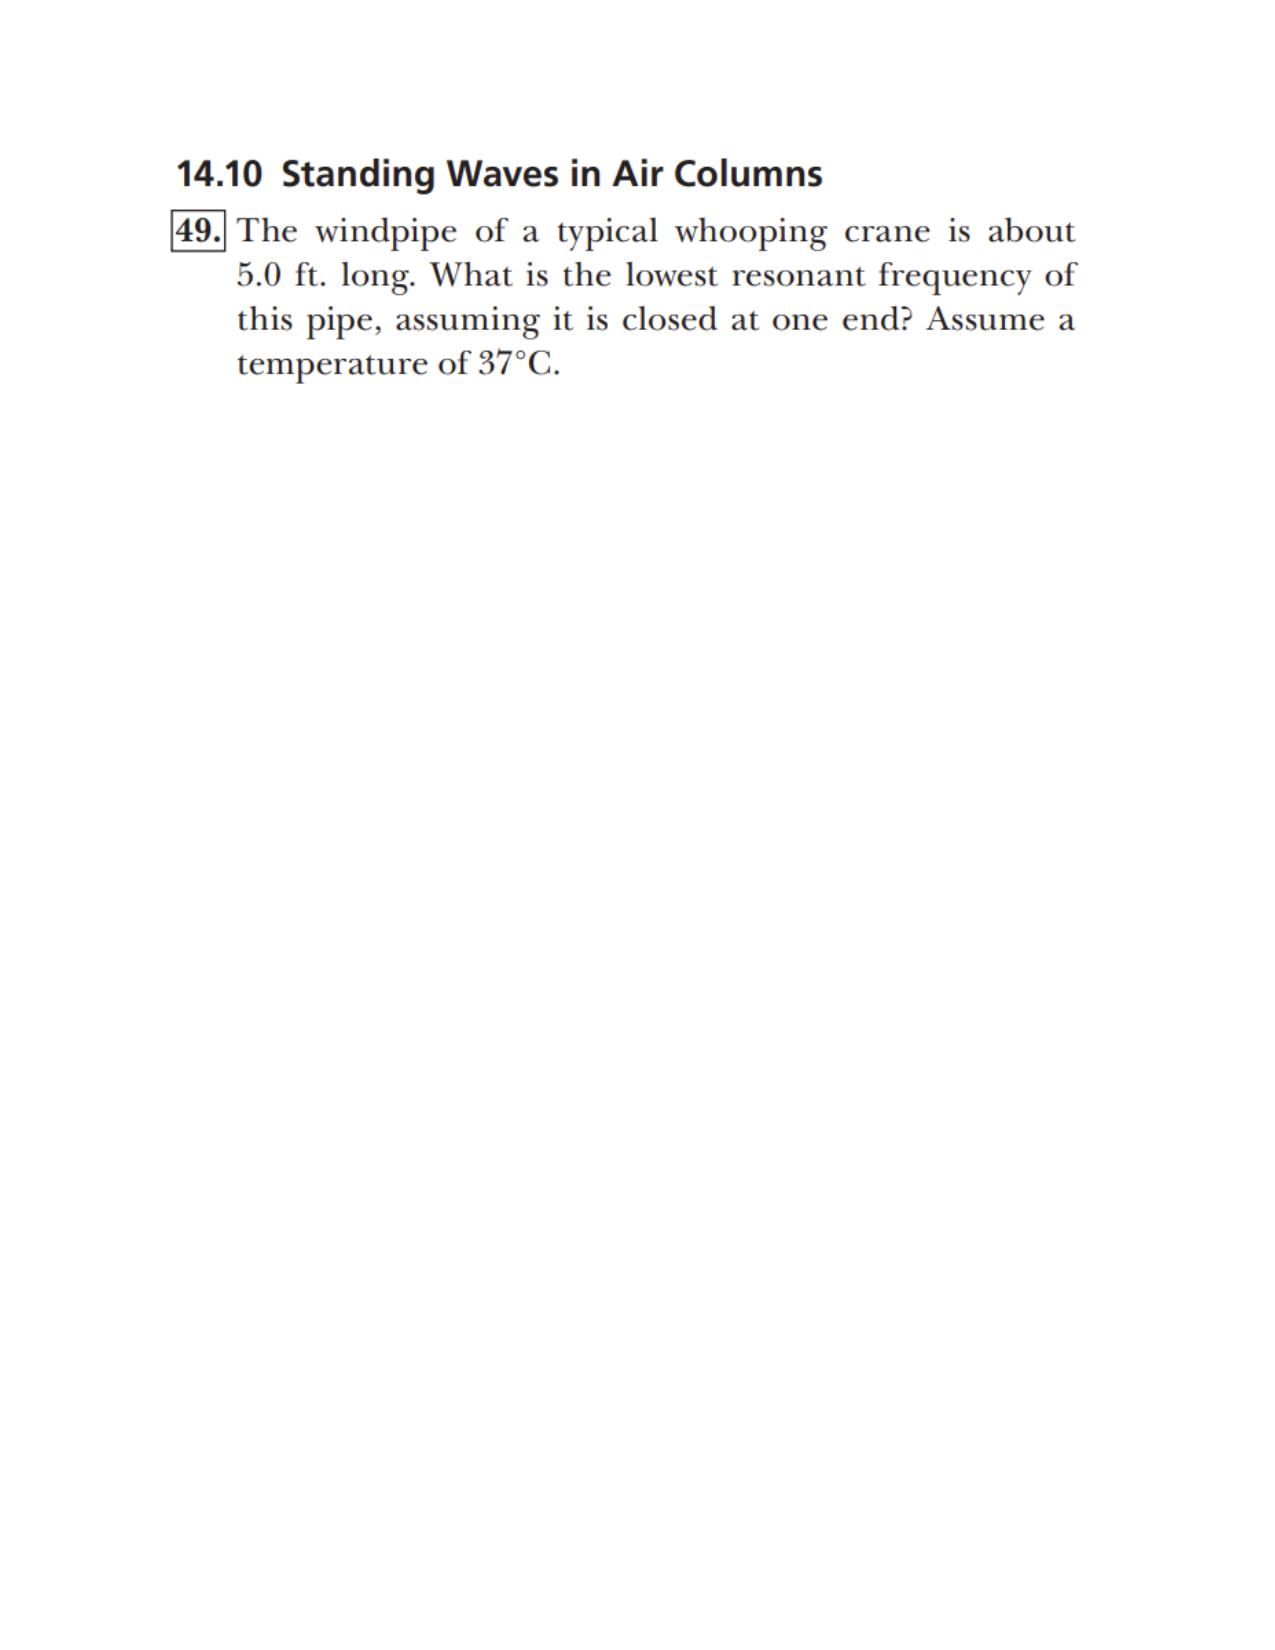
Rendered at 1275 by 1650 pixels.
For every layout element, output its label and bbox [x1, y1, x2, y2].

picture [150, 150, 1125, 388]
